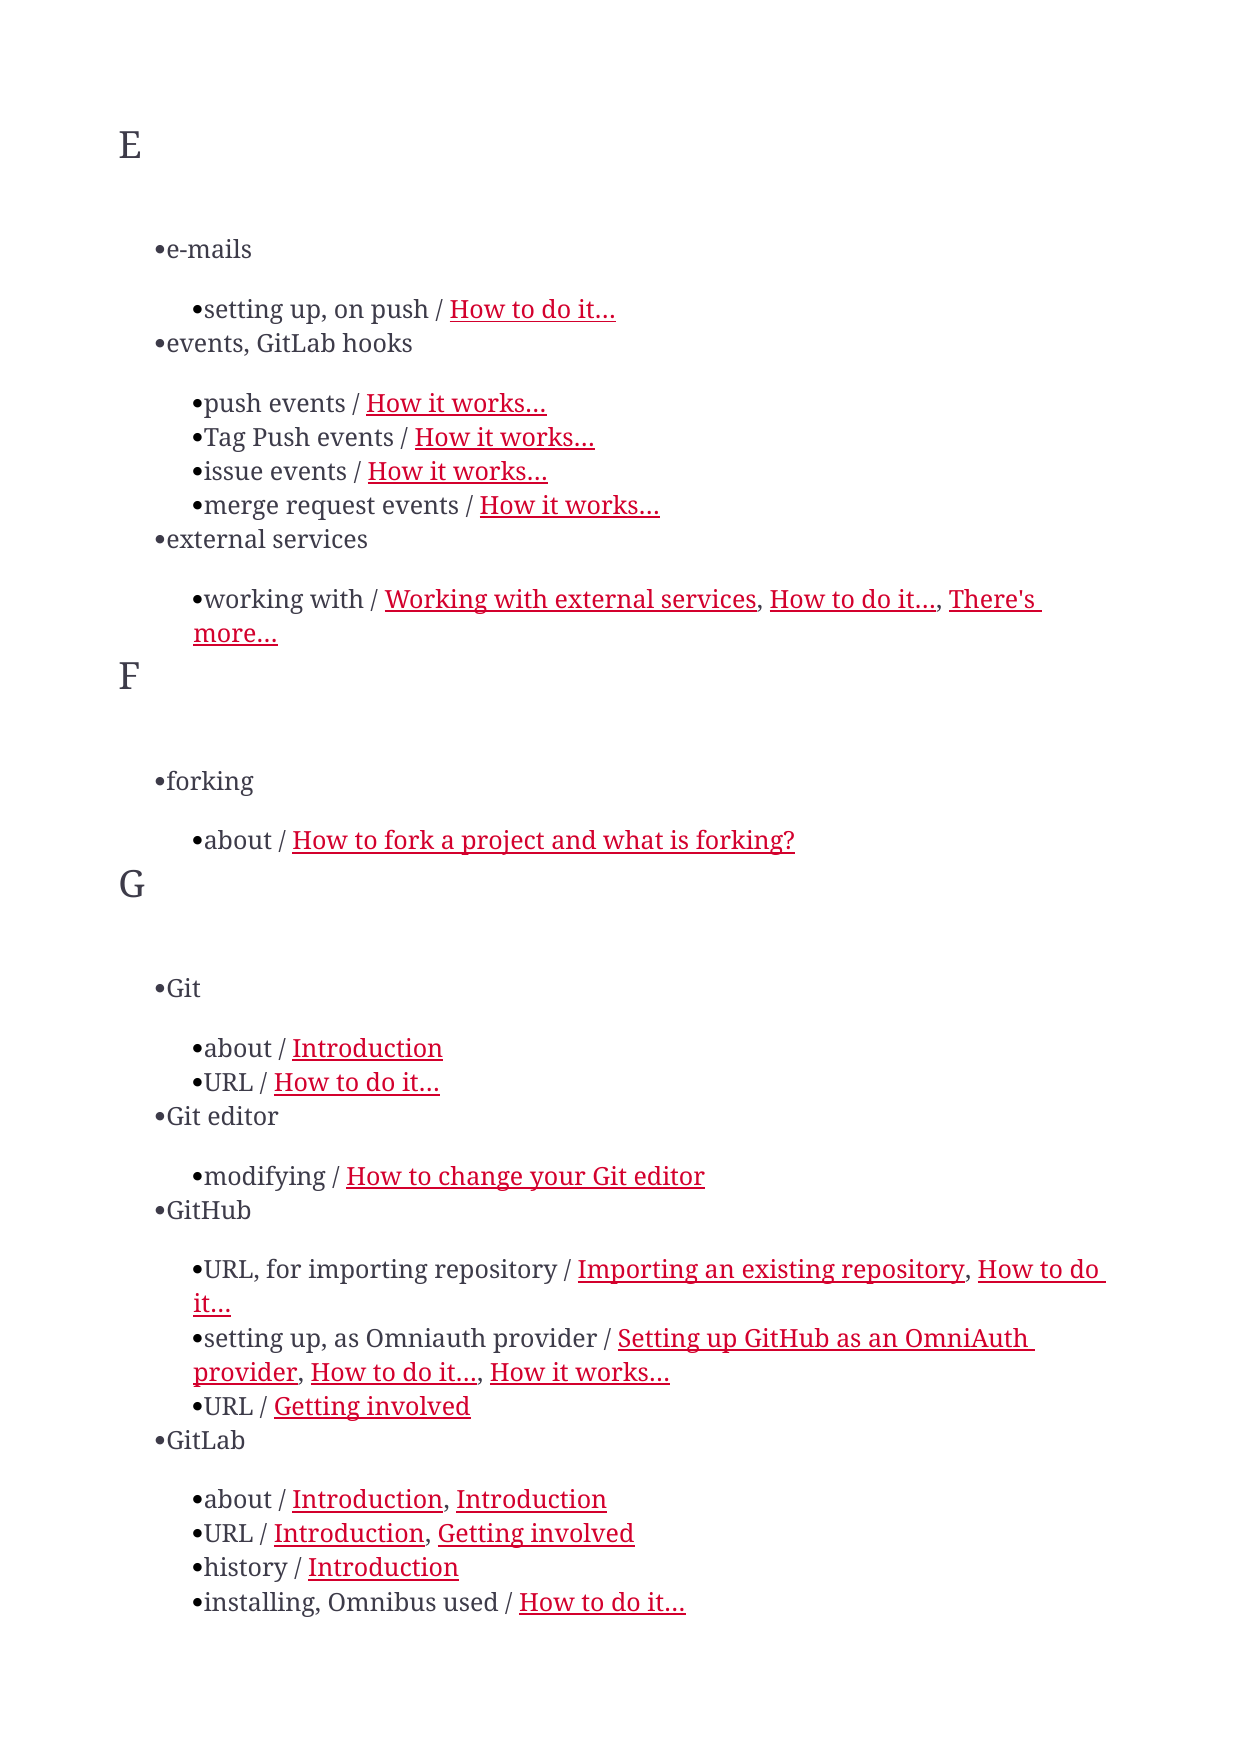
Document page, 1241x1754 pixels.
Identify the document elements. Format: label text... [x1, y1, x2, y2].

list about / Introduction, Introduction [193, 1482, 1122, 1516]
list Git [156, 971, 1122, 1005]
list Tag Push events / How it works… [193, 419, 1122, 453]
list setting up, as Omniauth provider / Setting up GitHub as an OmniAuth provider, How to do it…, How it works… [193, 1320, 1122, 1388]
list issue events / How it works… [193, 453, 1122, 488]
list GitHub [156, 1192, 1122, 1227]
subtitle E [118, 118, 1122, 169]
subtitle G [118, 857, 1122, 908]
list URL / How to do it… [193, 1065, 1122, 1099]
list events, GitLab hooks [156, 326, 1122, 360]
list about / How to fork a project and what is forking? [193, 823, 1122, 857]
list modifying / How to change your Git editor [193, 1158, 1122, 1192]
list history / Introduction [193, 1550, 1122, 1584]
list push events / How it works… [193, 385, 1122, 419]
list URL / Introduction, Getting involved [193, 1516, 1122, 1550]
list URL, for importing repository / Importing an existing repository, How to do it… [193, 1252, 1122, 1320]
list GitLab [156, 1422, 1122, 1456]
list merge request events / How it works… [193, 488, 1122, 522]
list setting up, on push / How to do it… [193, 292, 1122, 326]
list about / Introduction [193, 1031, 1122, 1065]
subtitle F [118, 649, 1122, 700]
list e-mails [156, 232, 1122, 266]
list installing, Omnibus used / How to do it… [193, 1584, 1122, 1618]
list Git editor [156, 1099, 1122, 1133]
list forking [156, 763, 1122, 797]
list URL / Getting involved [193, 1388, 1122, 1422]
list external services [156, 522, 1122, 556]
list working with / Working with external services, How to do it…, There's more… [193, 581, 1122, 649]
